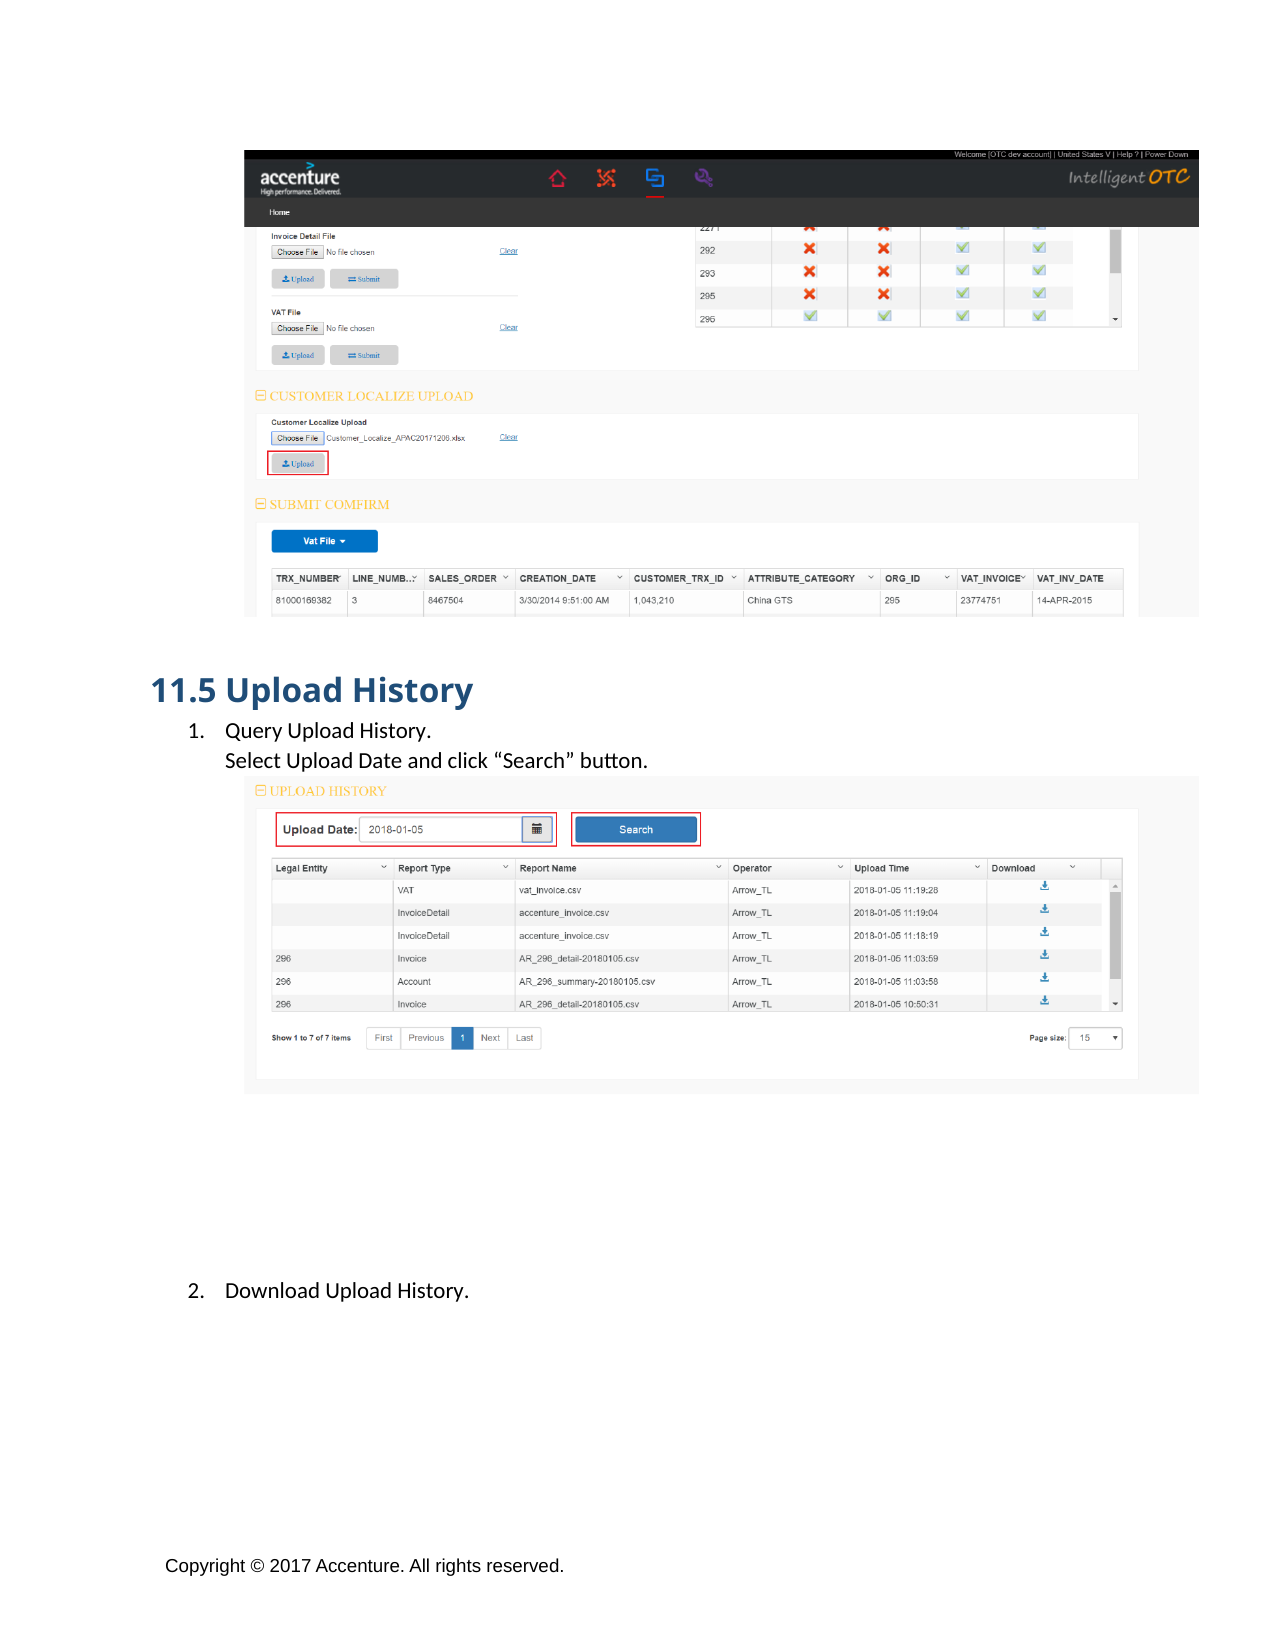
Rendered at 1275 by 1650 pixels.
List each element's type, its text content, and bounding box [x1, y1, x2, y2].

list Query Upload History. [187, 716, 1125, 744]
list Select Upload Date and click “Search” button. [225, 746, 1125, 774]
list Download Upload History. [187, 1276, 1125, 1304]
picture [225, 776, 1199, 1244]
subtitle Upload History [150, 667, 1125, 712]
picture [225, 150, 1199, 618]
